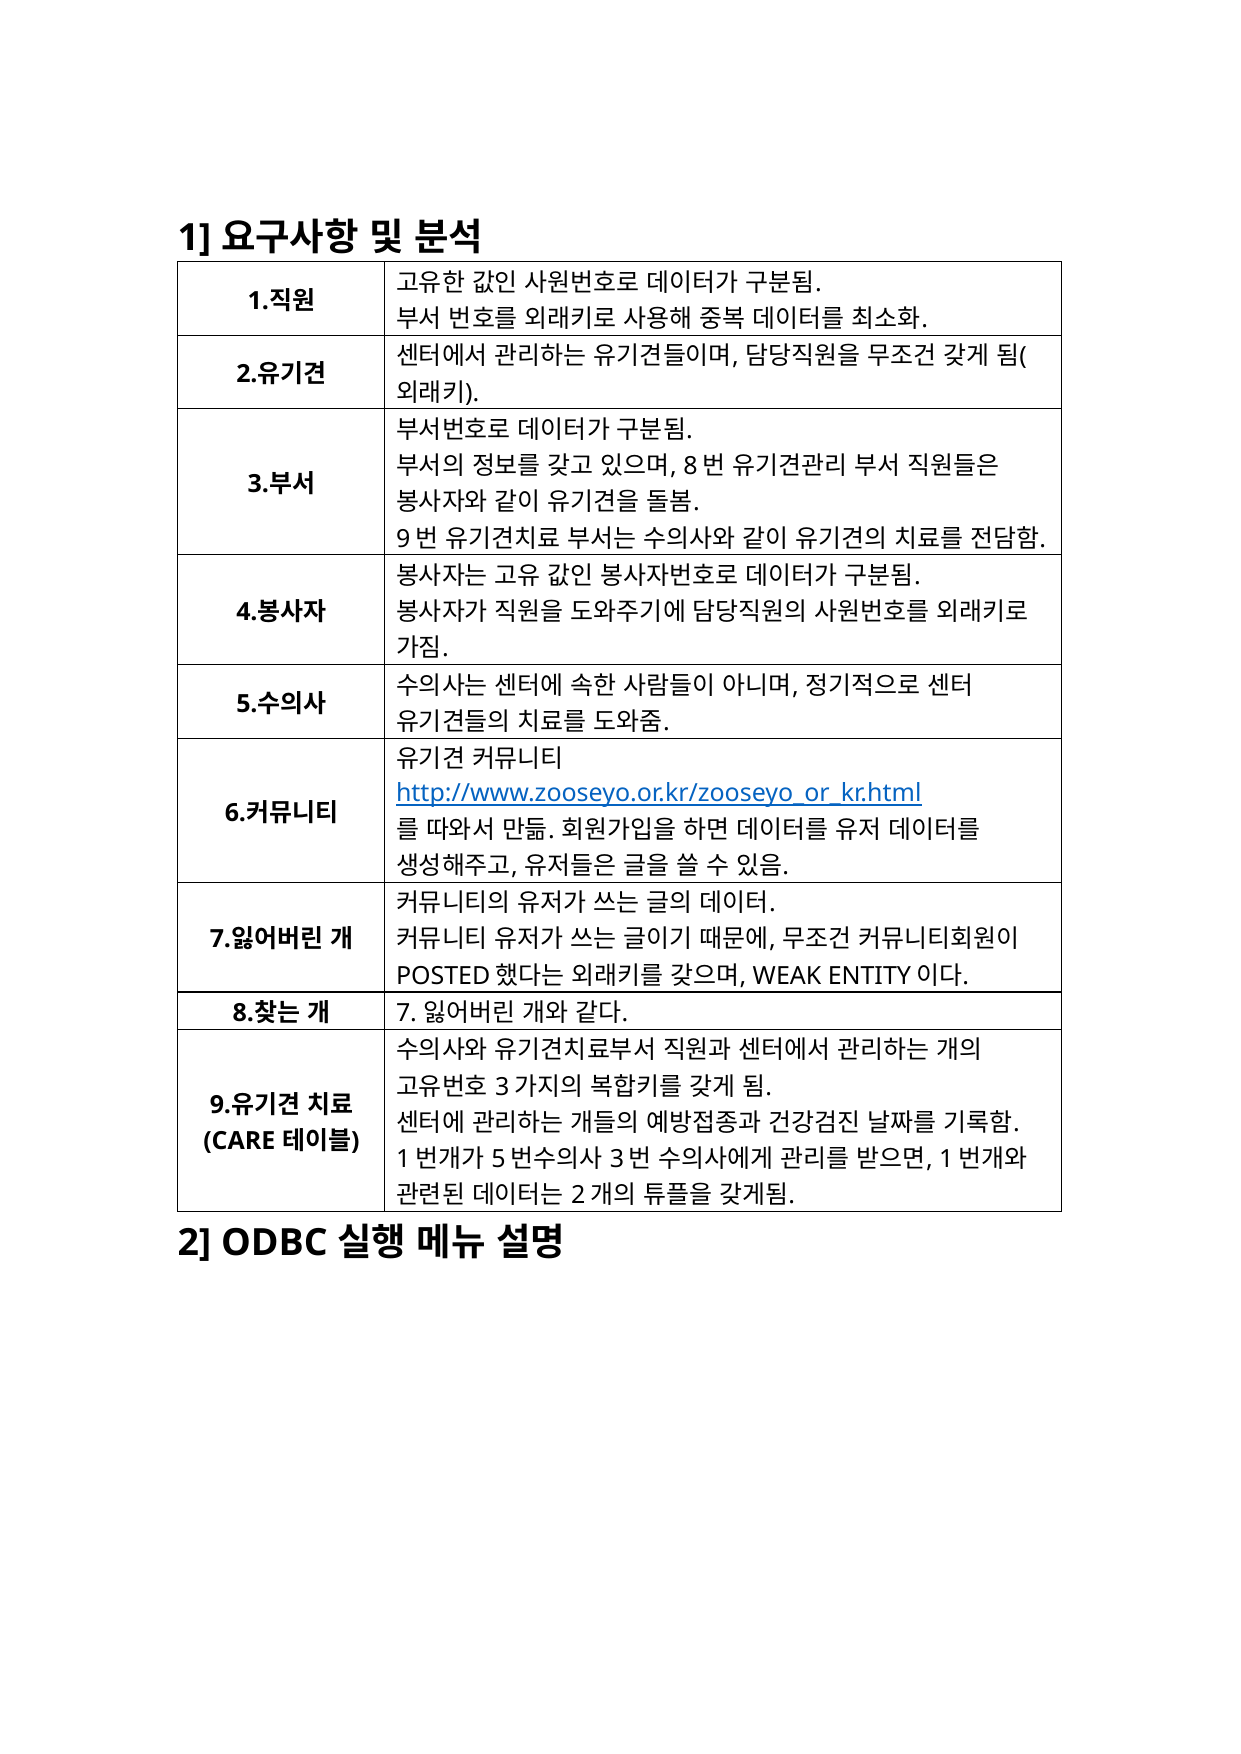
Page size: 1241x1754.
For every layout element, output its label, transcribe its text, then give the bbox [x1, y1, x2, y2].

table_cell 3.부서 [178, 409, 384, 554]
text 2] ODBC 실행 메뉴 설명 [177, 1212, 1063, 1266]
table_cell 4.봉사자 [178, 555, 384, 664]
table_cell 봉사자는 고유 값인 봉사자번호로 데이터가 구분됨. 봉사자가 직원을 도와주기에 담당직원의 사원번호를 외래키로 가짐. [385, 555, 1061, 664]
table_cell 커뮤니티의 유저가 쓰는 글의 데이터. 커뮤니티 유저가 쓰는 글이기 때문에, 무조건 커뮤니티회원이 POSTED했다는 외래키를 갖으며, WEAK ENTITY이다. [385, 883, 1061, 991]
table_cell 수의사와 유기견치료부서 직원과 센터에서 관리하는 개의 고유번호 3가지의 복합키를 갖게 됨. 센터에 관리하는 개들의 예방접종과 건강검진 날짜를 기록함. 1번개가 5번수의사 3번 수의사에게 관리를 받으면, 1번개와 관련된 데이터는 2개의 튜플을 갖게됨. [385, 1030, 1061, 1211]
table_cell 2.유기견 [178, 336, 384, 408]
table_cell 5.수의사 [178, 665, 384, 738]
table_cell 7. 잃어버린 개와 같다. [385, 993, 1061, 1029]
table_cell 유기견 커뮤니티 http://www.zooseyo.or.kr/zooseyo_or_kr.html 를 따와서 만듦. 회원가입을 하면 데이터를 유저 데이터를 생성해주고, 유저들은 글을 쓸 수 있음. [385, 739, 1061, 882]
table_cell 수의사는 센터에 속한 사람들이 아니며, 정기적으로 센터 유기견들의 치료를 도와줌. [385, 665, 1061, 738]
table_cell 8.찾는 개 [178, 993, 384, 1029]
table_header 1.직원 [178, 262, 384, 335]
table_cell 부서번호로 데이터가 구분됨. 부서의 정보를 갖고 있으며, 8번 유기견관리 부서 직원들은 봉사자와 같이 유기견을 돌봄. 9번 유기견치료 부서는 수의사와 같이 유기견의 치료를 전담함. [385, 409, 1061, 554]
text 1] 요구사항 및 분석 [177, 207, 1063, 261]
table_header 고유한 값인 사원번호로 데이터가 구분됨. 부서 번호를 외래키로 사용해 중복 데이터를 최소화. [385, 262, 1061, 335]
table_cell 6.커뮤니티 [178, 739, 384, 882]
table_cell 센터에서 관리하는 유기견들이며, 담당직원을 무조건 갖게 됨(외래키). [385, 336, 1061, 408]
table_cell 9.유기견 치료 (CARE 테이블) [178, 1030, 384, 1211]
table_cell 7.잃어버린 개 [178, 883, 384, 991]
